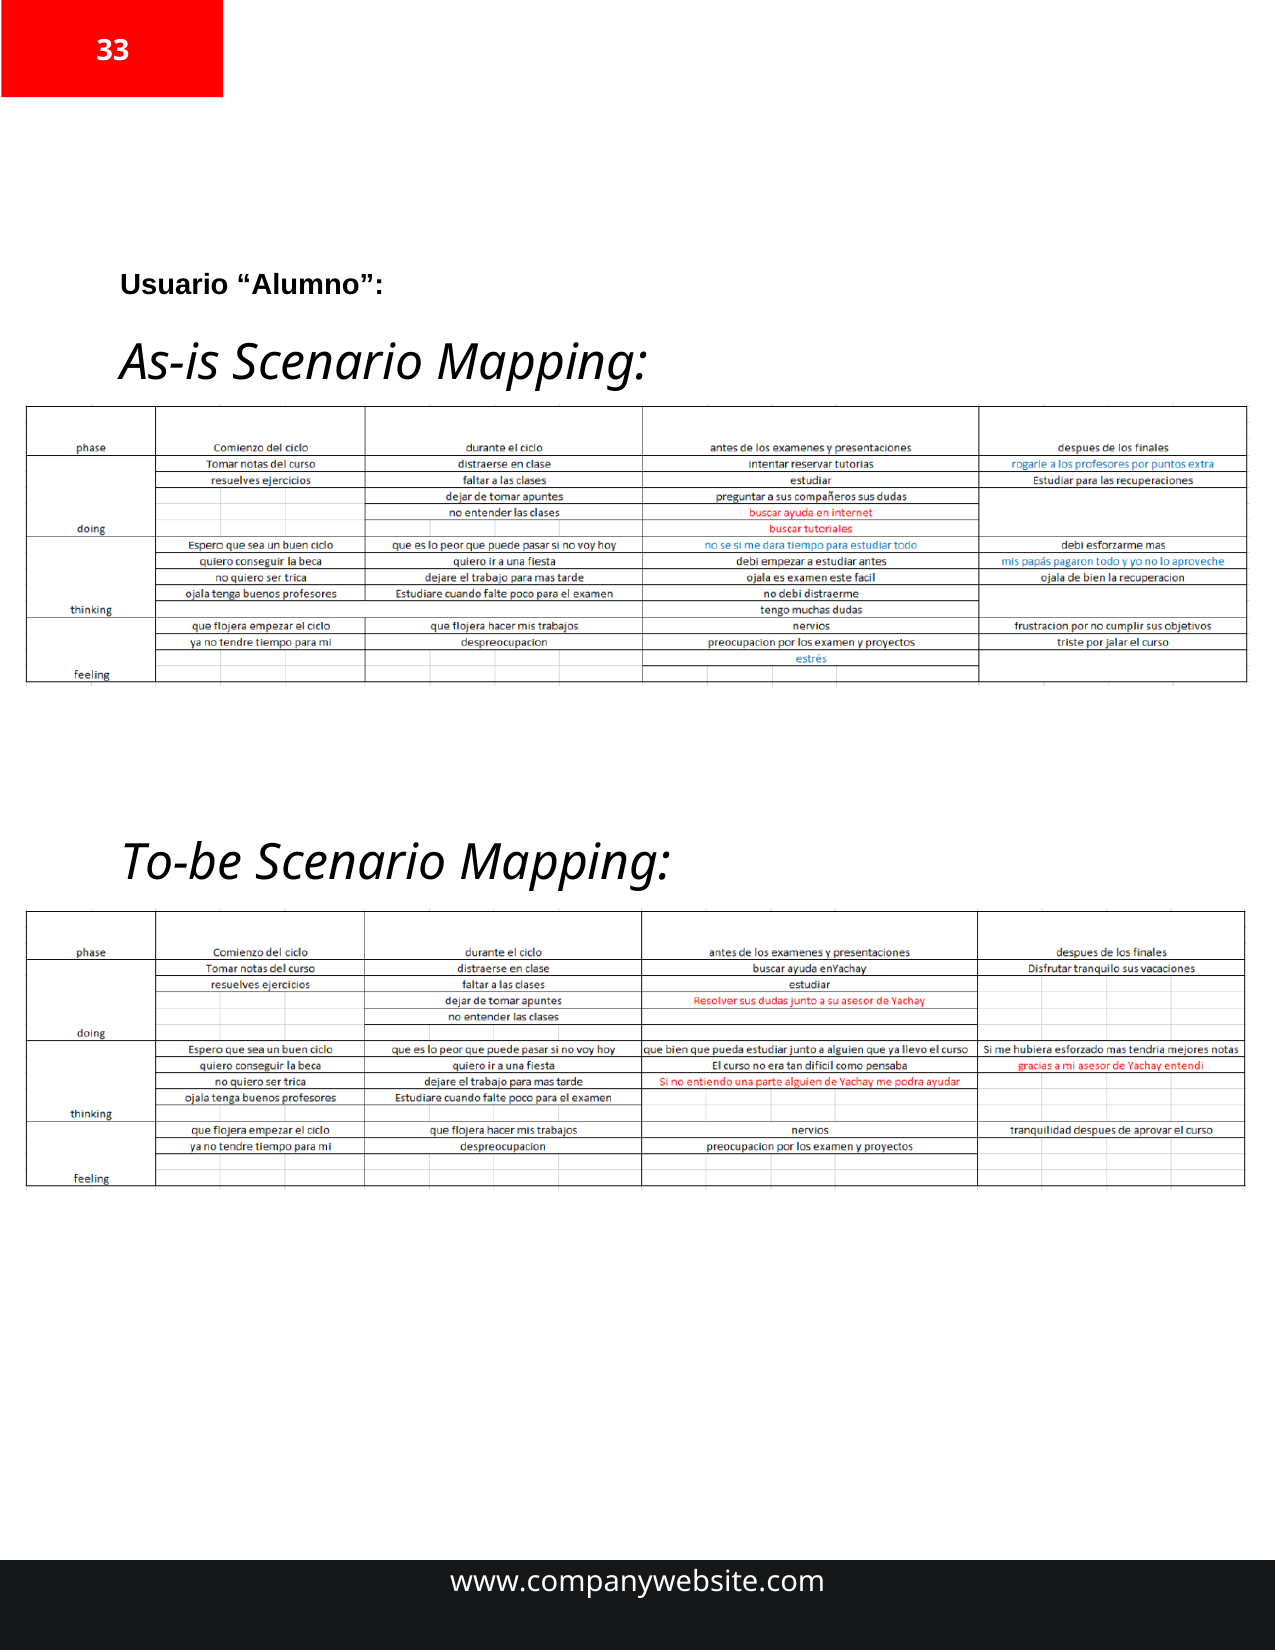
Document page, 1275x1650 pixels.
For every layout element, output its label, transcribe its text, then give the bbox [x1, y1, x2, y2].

text To-be Scenario Mapping: [120, 826, 1155, 894]
picture [24, 404, 1250, 686]
picture [24, 908, 1247, 1190]
text As-is Scenario Mapping: [120, 326, 1155, 394]
text Usuario “Alumno”: [120, 267, 1155, 300]
